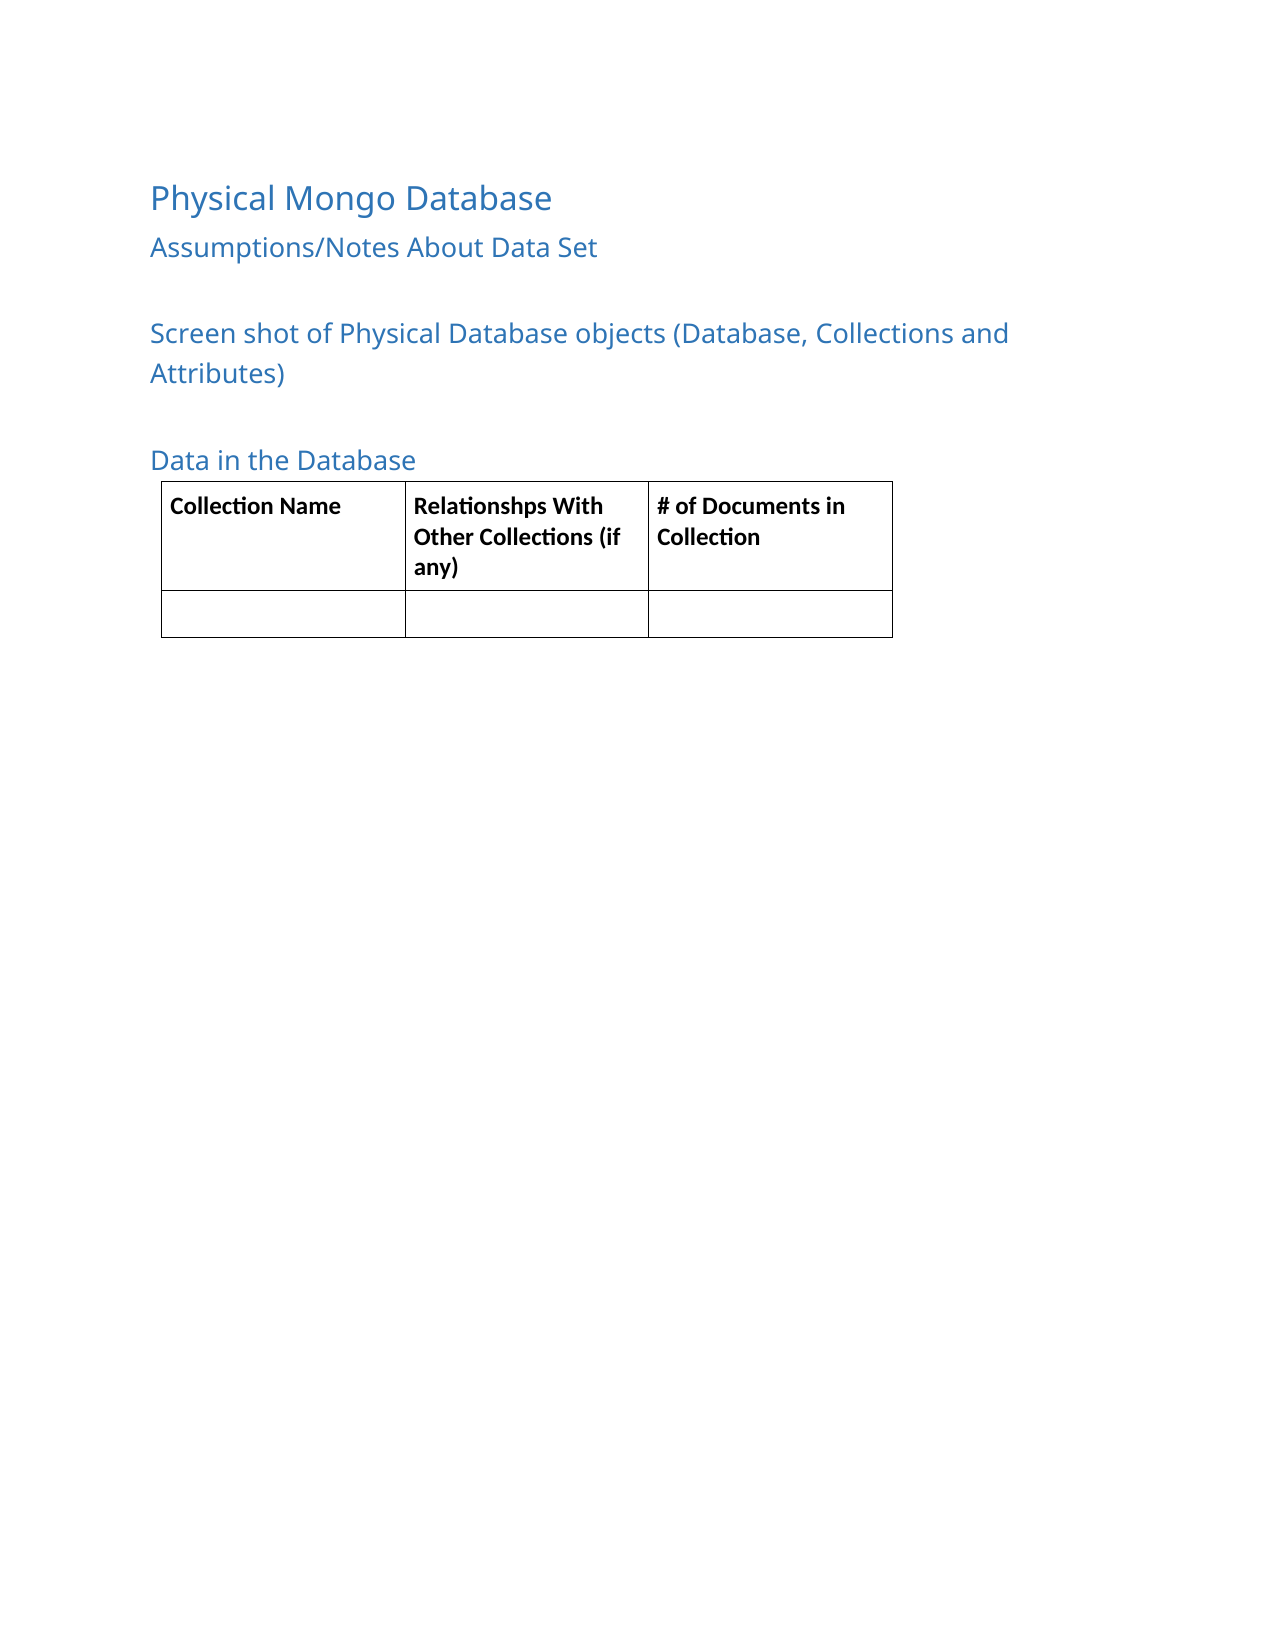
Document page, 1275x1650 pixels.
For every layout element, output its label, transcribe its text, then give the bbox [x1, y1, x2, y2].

table_header Relationshps With Other Collections (if any) [406, 482, 648, 590]
subtitle Screen shot of Physical Database objects (Database, Collections and Attributes) [150, 315, 1125, 391]
subtitle Physical Mongo Database [150, 175, 1125, 220]
table_header # of Documents in Collection [649, 482, 892, 590]
table_cell [649, 591, 892, 637]
subtitle Assumptions/Notes About Data Set [150, 228, 1125, 265]
table_header Collection Name [162, 482, 405, 590]
subtitle Data in the Database [150, 441, 1125, 478]
table_cell [162, 591, 405, 637]
table_cell [406, 591, 648, 637]
